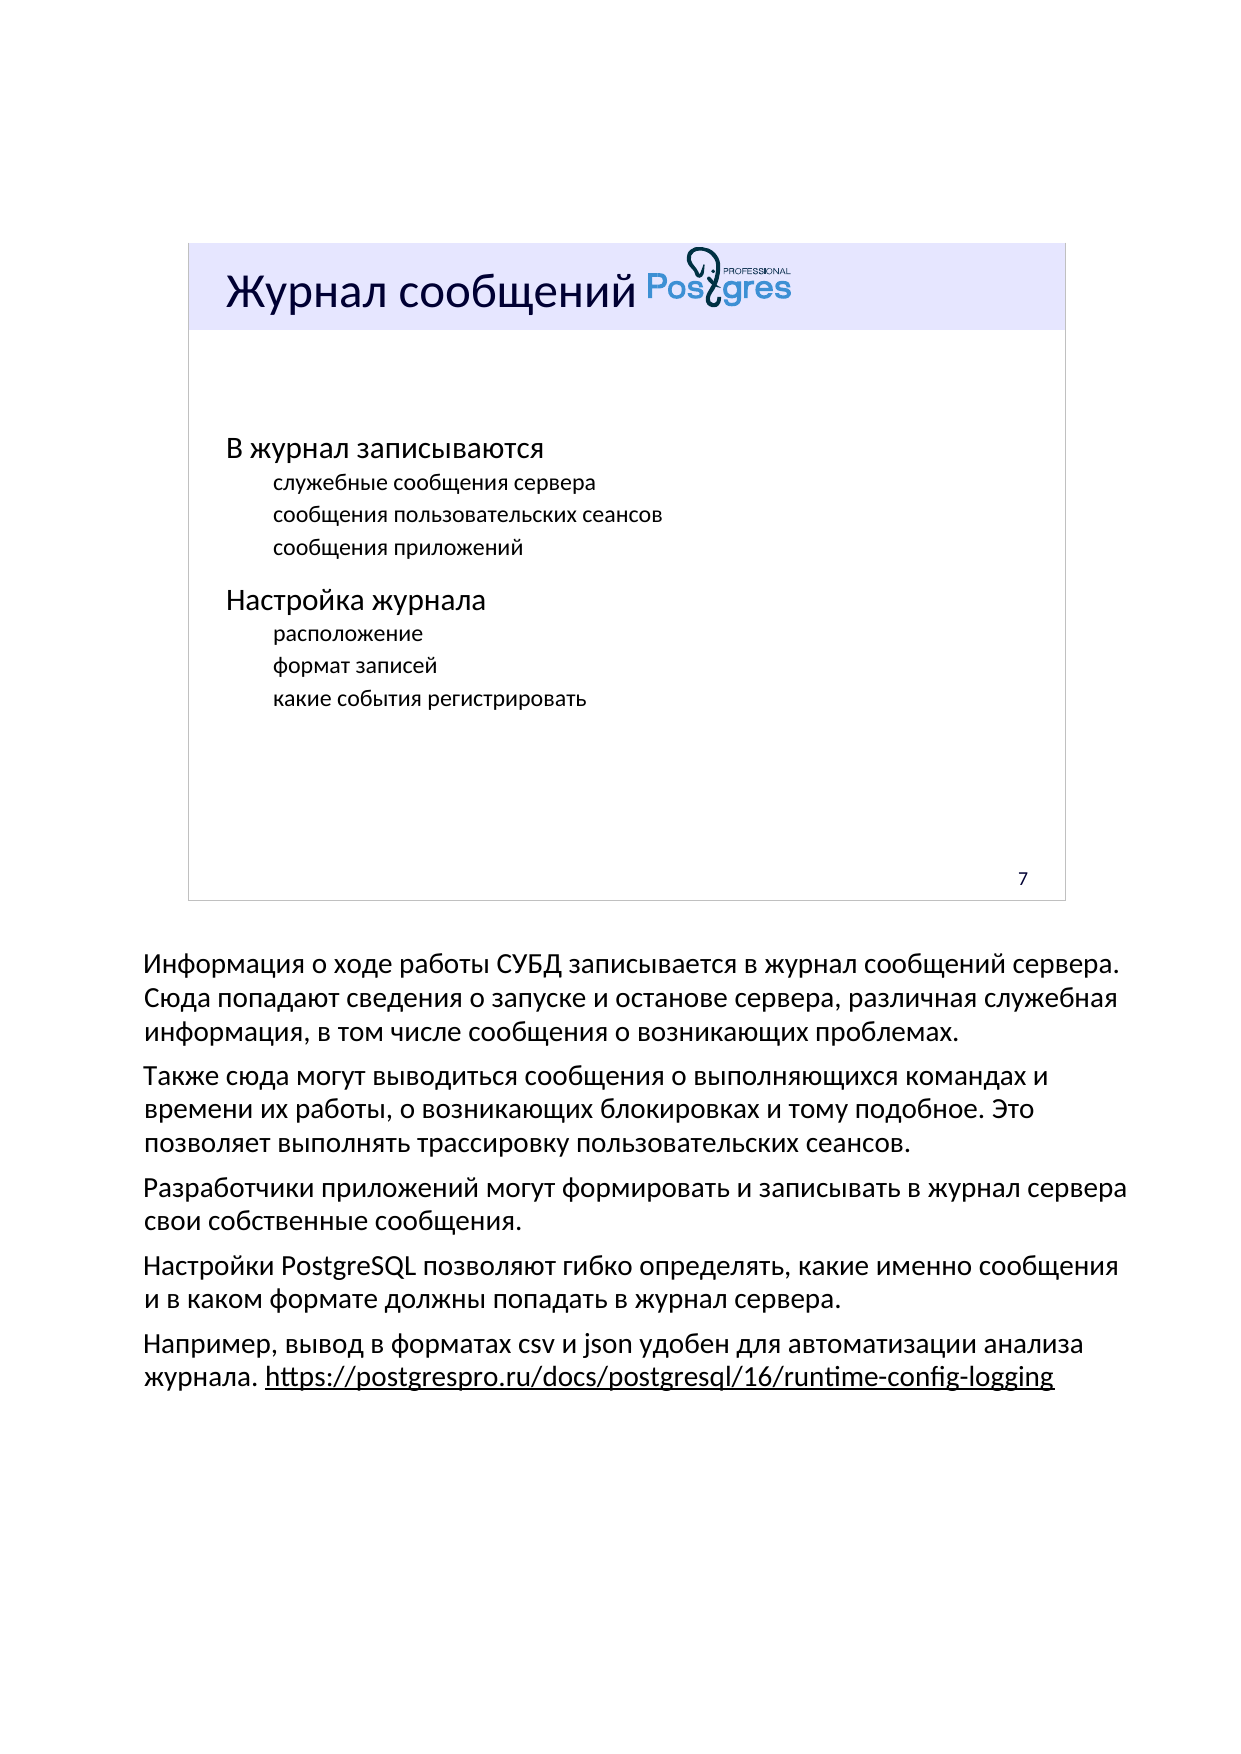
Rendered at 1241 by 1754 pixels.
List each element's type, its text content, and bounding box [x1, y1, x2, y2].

text Разработчики приложений могут формировать и записывать в журнал сервера свои собственные сообщения. [143, 1170, 1134, 1238]
text Также сюда могут выводиться сообщения о выполняющихся командах и времени их работы, о возникающих блокировках и тому подобное. Это позволяет выполнять трассировку пользовательских сеансов. [143, 1058, 1134, 1160]
table_header Журнал сообщений [189, 243, 1065, 330]
text Информация о ходе работы СУБД записывается в журнал сообщений сервера. Сюда попадают сведения о запуске и останове сервера, различная служебная информация, в том числе сообщения о возникающих проблемах. [143, 947, 1134, 1048]
table_cell В журнал записываются служебные сообщения сервера сообщения пользовательских сеансов сообщения приложений Настройка журнала расположение формат записей какие события регистрировать 7 [189, 330, 1065, 900]
text Например, вывод в форматах csv и json удобен для автоматизации анализа журнала. https://postgrespro.ru/docs/postgresql/16/runtime-config-logging [143, 1326, 1134, 1394]
text Настройки PostgreSQL позволяют гибко определять, какие именно сообщения и в каком формате должны попадать в журнал сервера. [143, 1248, 1134, 1316]
